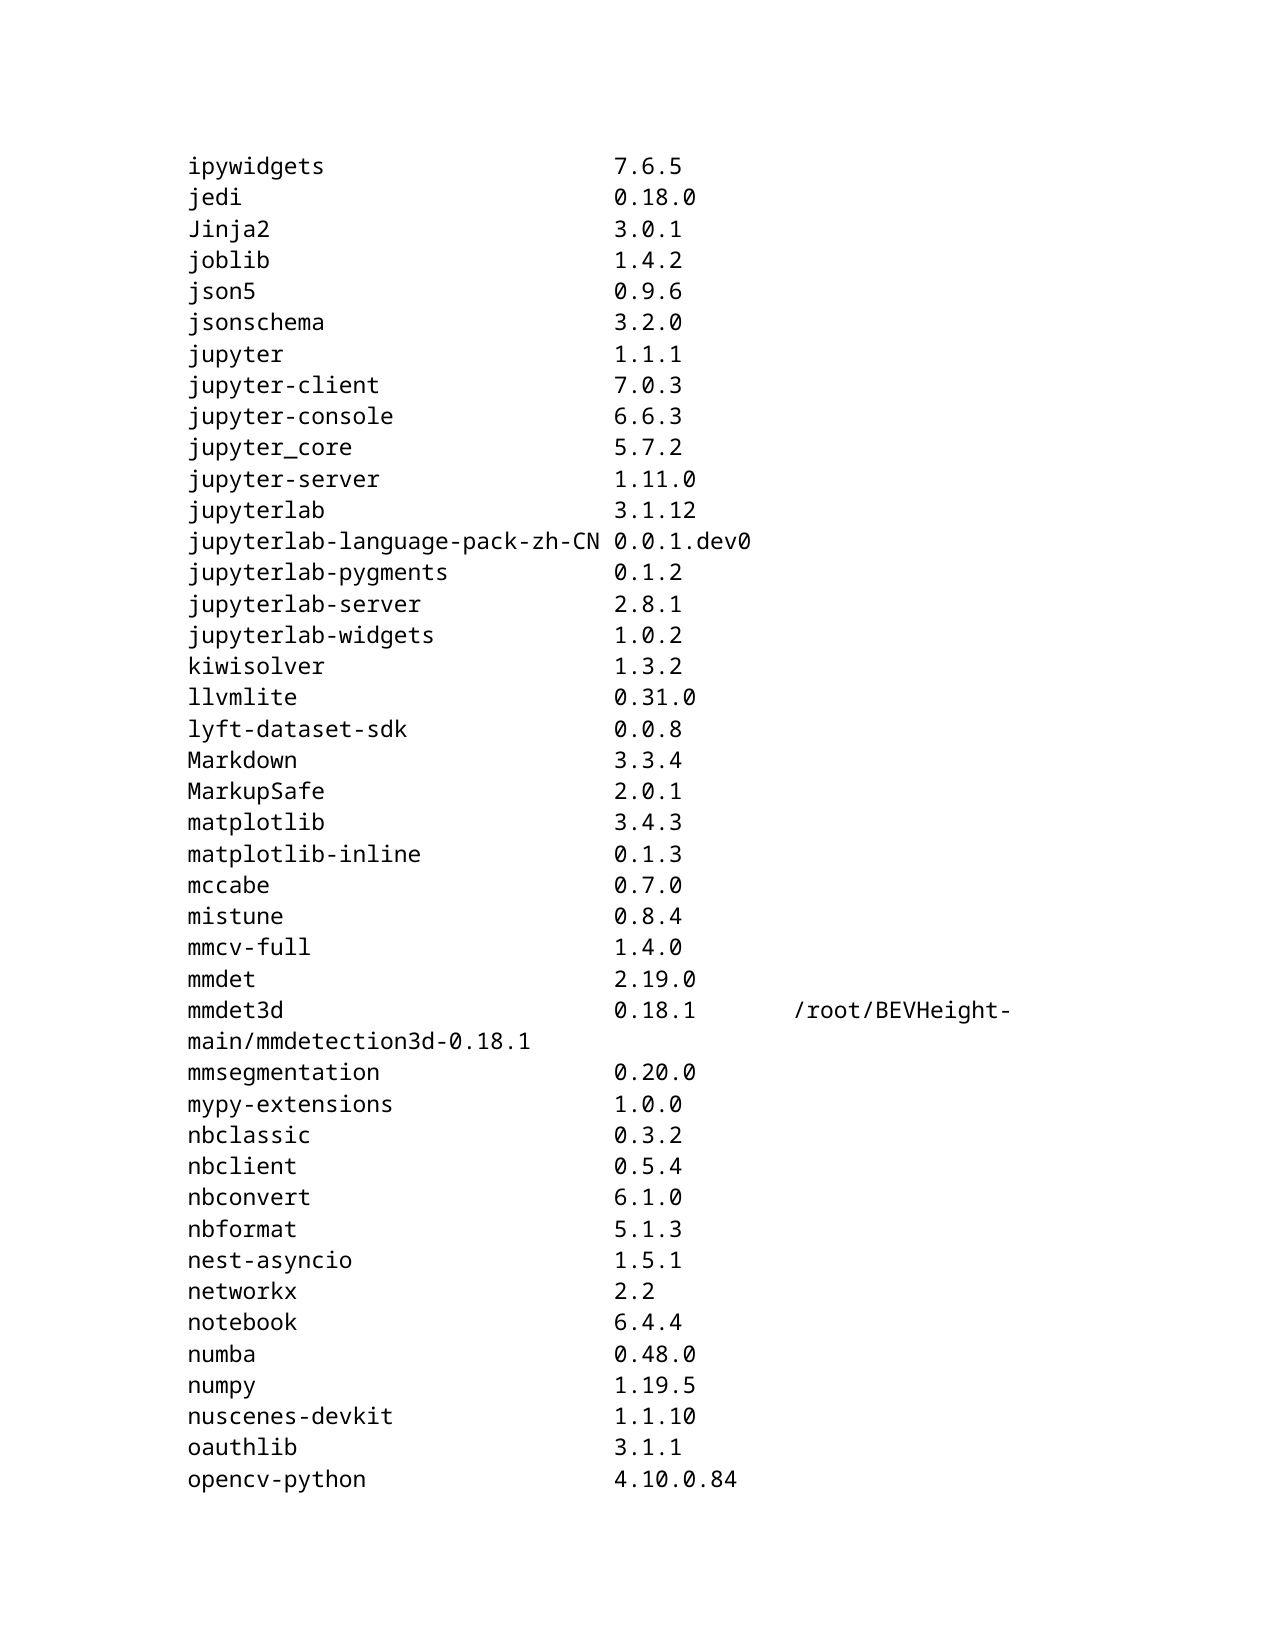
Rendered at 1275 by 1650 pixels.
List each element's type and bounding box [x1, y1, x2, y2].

text [187, 150, 1087, 1494]
